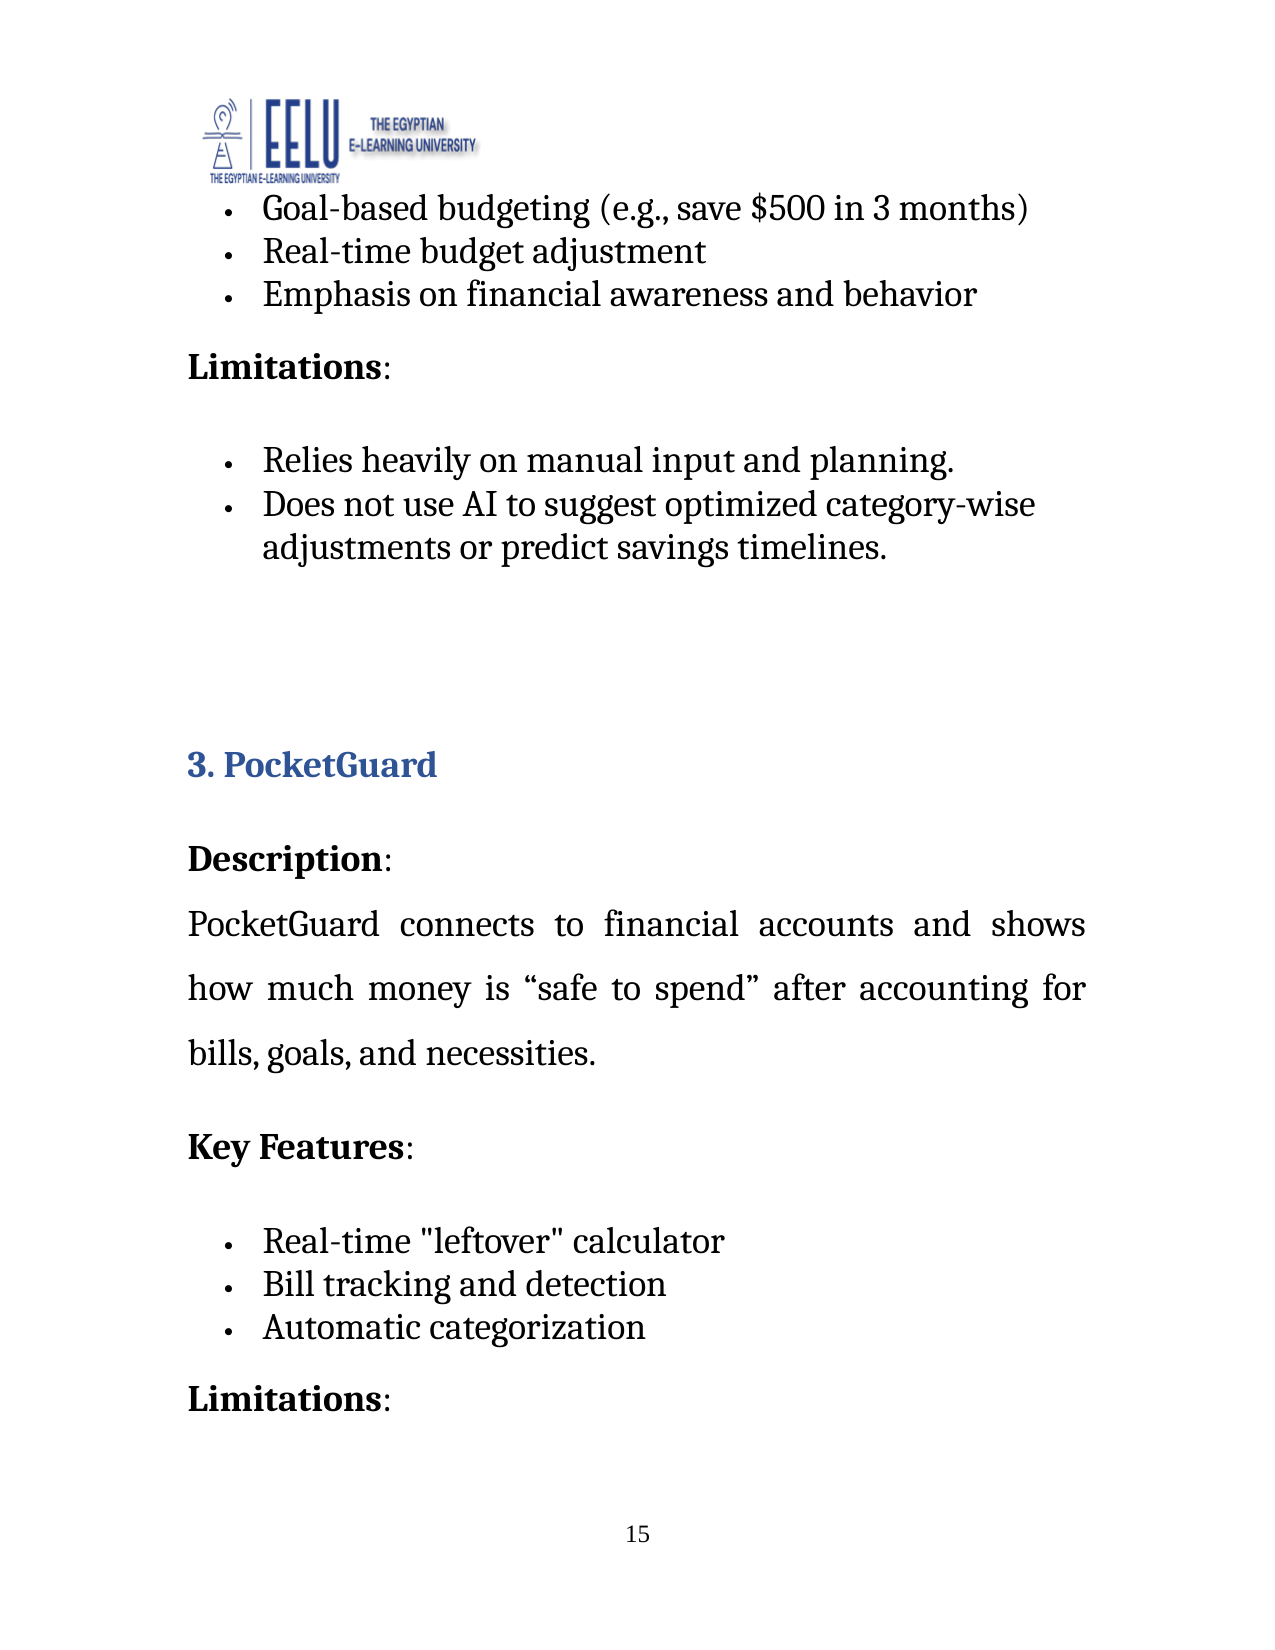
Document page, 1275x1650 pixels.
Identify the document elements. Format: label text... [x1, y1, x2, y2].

picture [187, 73, 482, 187]
text Key Features: [187, 1126, 1087, 1169]
text Limitations: [187, 1378, 1087, 1421]
list Bill tracking and detection [225, 1262, 1087, 1306]
list Does not use AI to suggest optimized category-wise adjustments or predict savings timelines. [225, 482, 1087, 568]
list Goal-based budgeting (e.g., save $500 in 3 months) [225, 187, 1087, 230]
text 3. PocketGuard [187, 744, 1087, 787]
text Limitations: [187, 345, 1087, 388]
list Real-time "leftover" calculator [225, 1219, 1087, 1262]
list Relies heavily on manual input and planning. [225, 439, 1087, 482]
list Emphasis on financial awareness and behavior [225, 273, 1087, 316]
list Real-time budget adjustment [225, 230, 1087, 273]
text Description: PocketGuard connects to financial accounts and shows how much money is “safe to spend” after accounting for bills, goals, and necessities. [187, 838, 1087, 1075]
list Automatic categorization [225, 1306, 1087, 1349]
